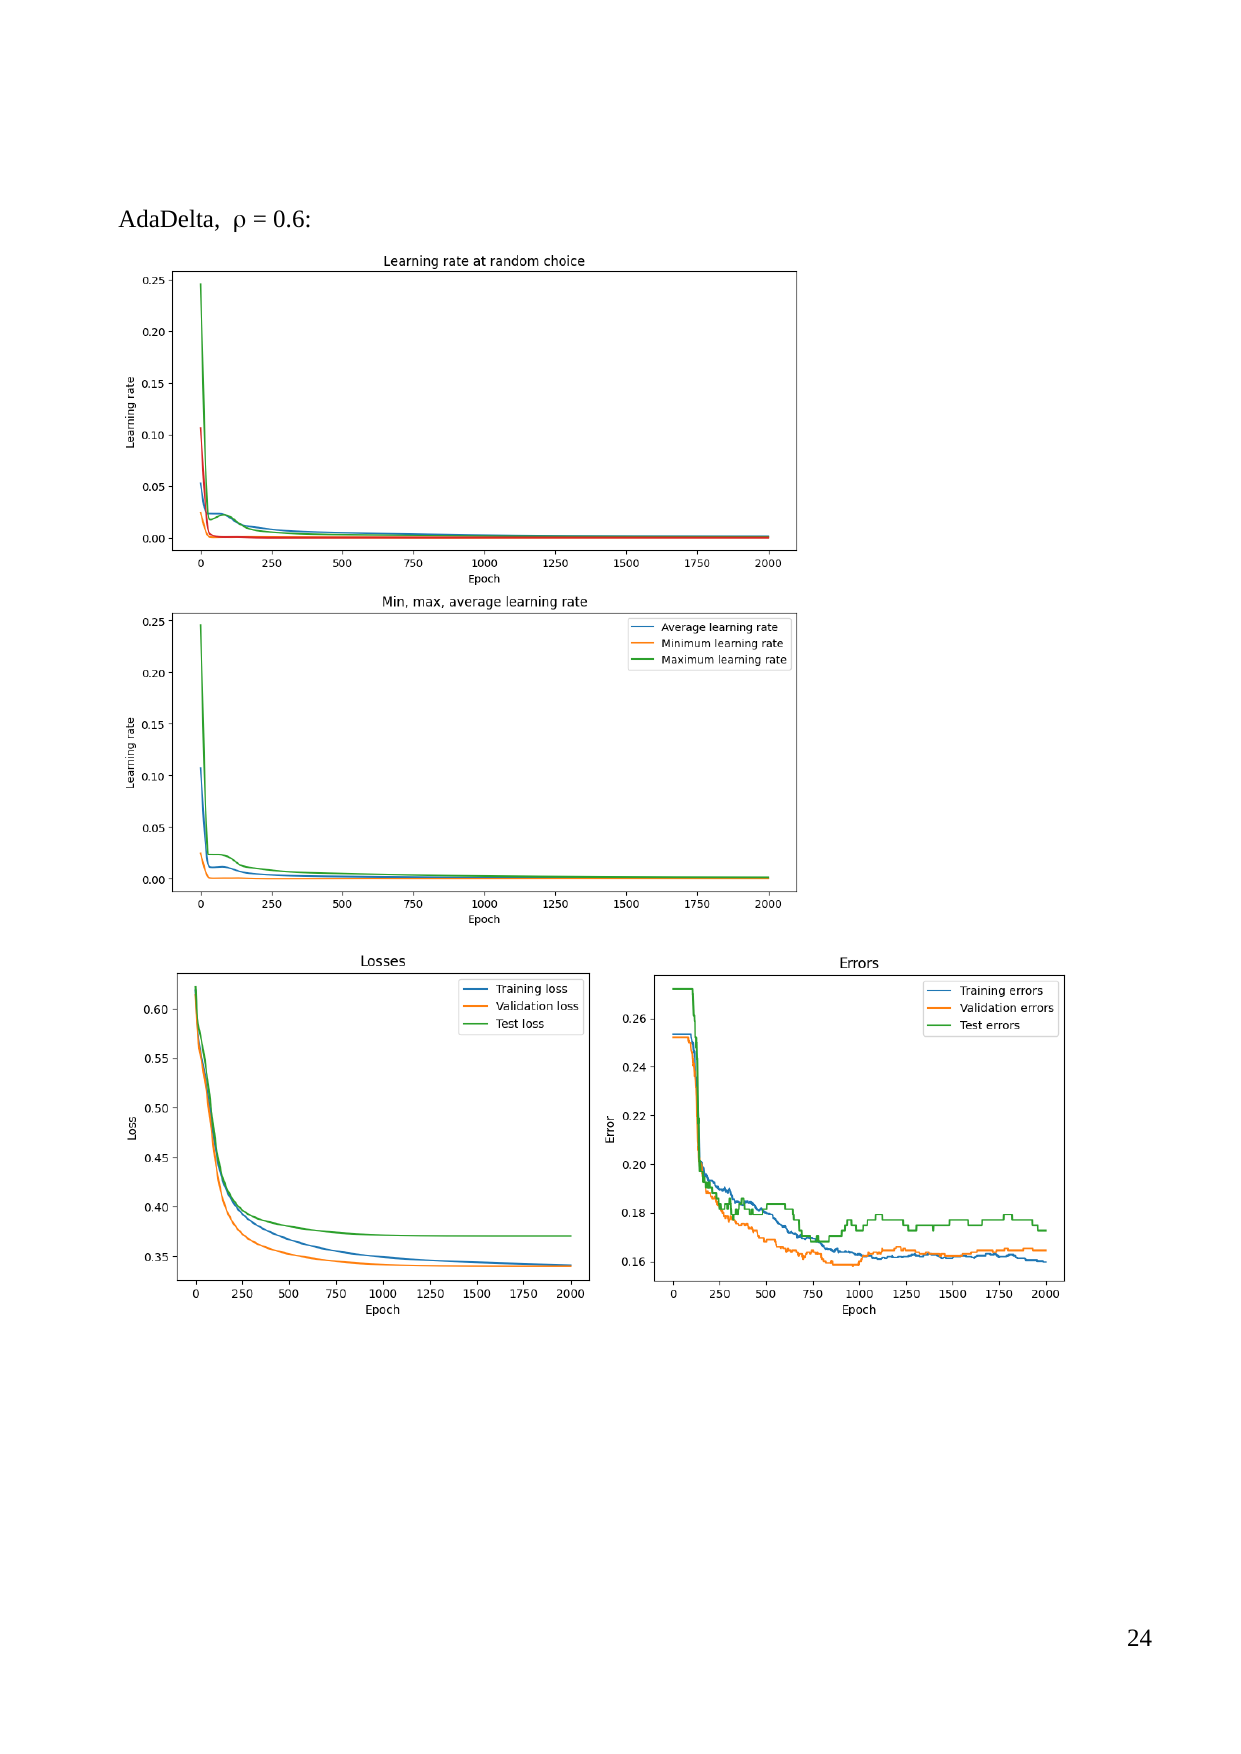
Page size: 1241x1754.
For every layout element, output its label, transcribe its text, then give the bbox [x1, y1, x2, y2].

text AdaDelta, = 0.6: [118, 204, 1152, 233]
picture [118, 247, 803, 932]
picture [118, 946, 1072, 1324]
